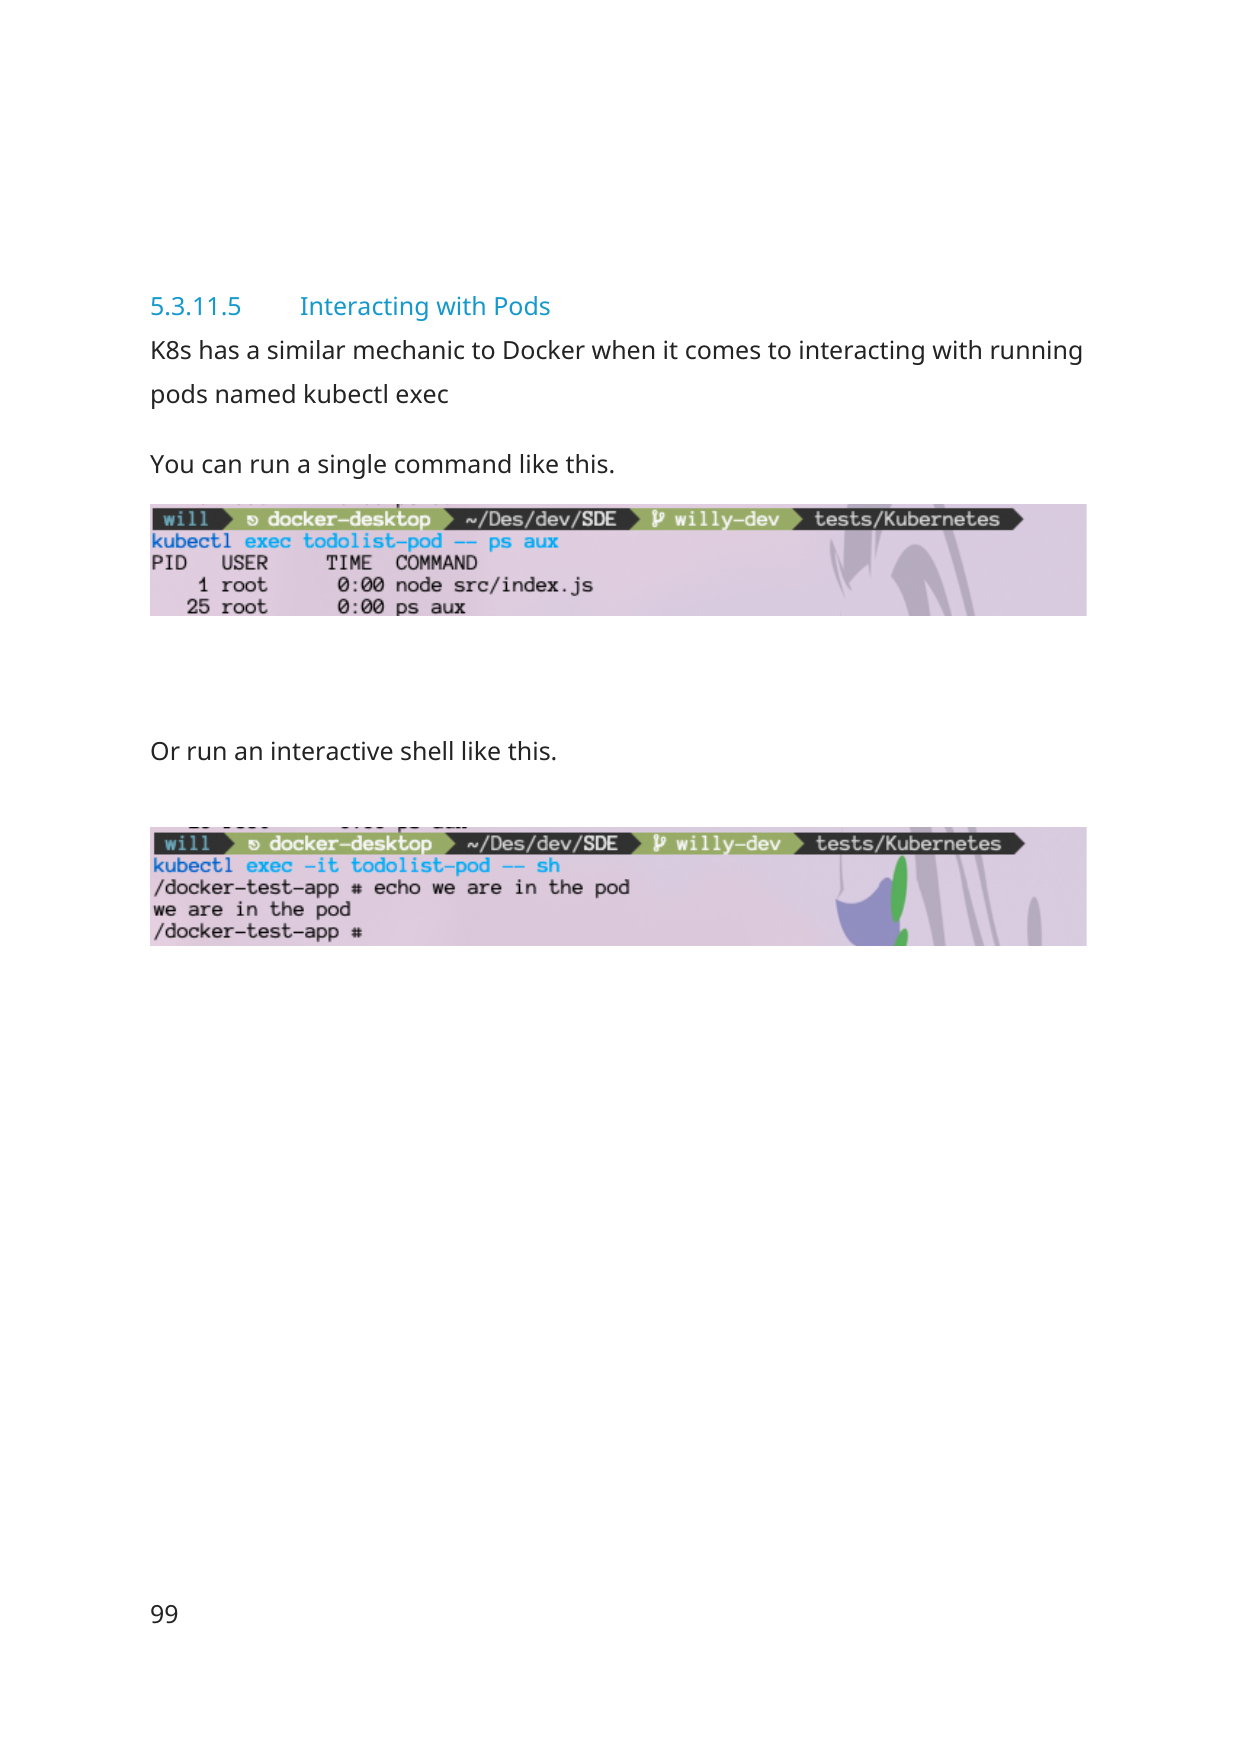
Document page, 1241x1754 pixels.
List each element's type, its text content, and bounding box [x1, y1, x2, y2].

picture [150, 827, 1087, 946]
text Or run an interactive shell like this. [150, 734, 1090, 768]
text K8s has a similar mechanic to Docker when it comes to interacting with running pods named kubectl exec [150, 333, 1090, 411]
picture [150, 504, 1087, 616]
text You can run a single command like this. [150, 446, 1090, 480]
subtitle Interacting with Pods [150, 288, 1090, 323]
